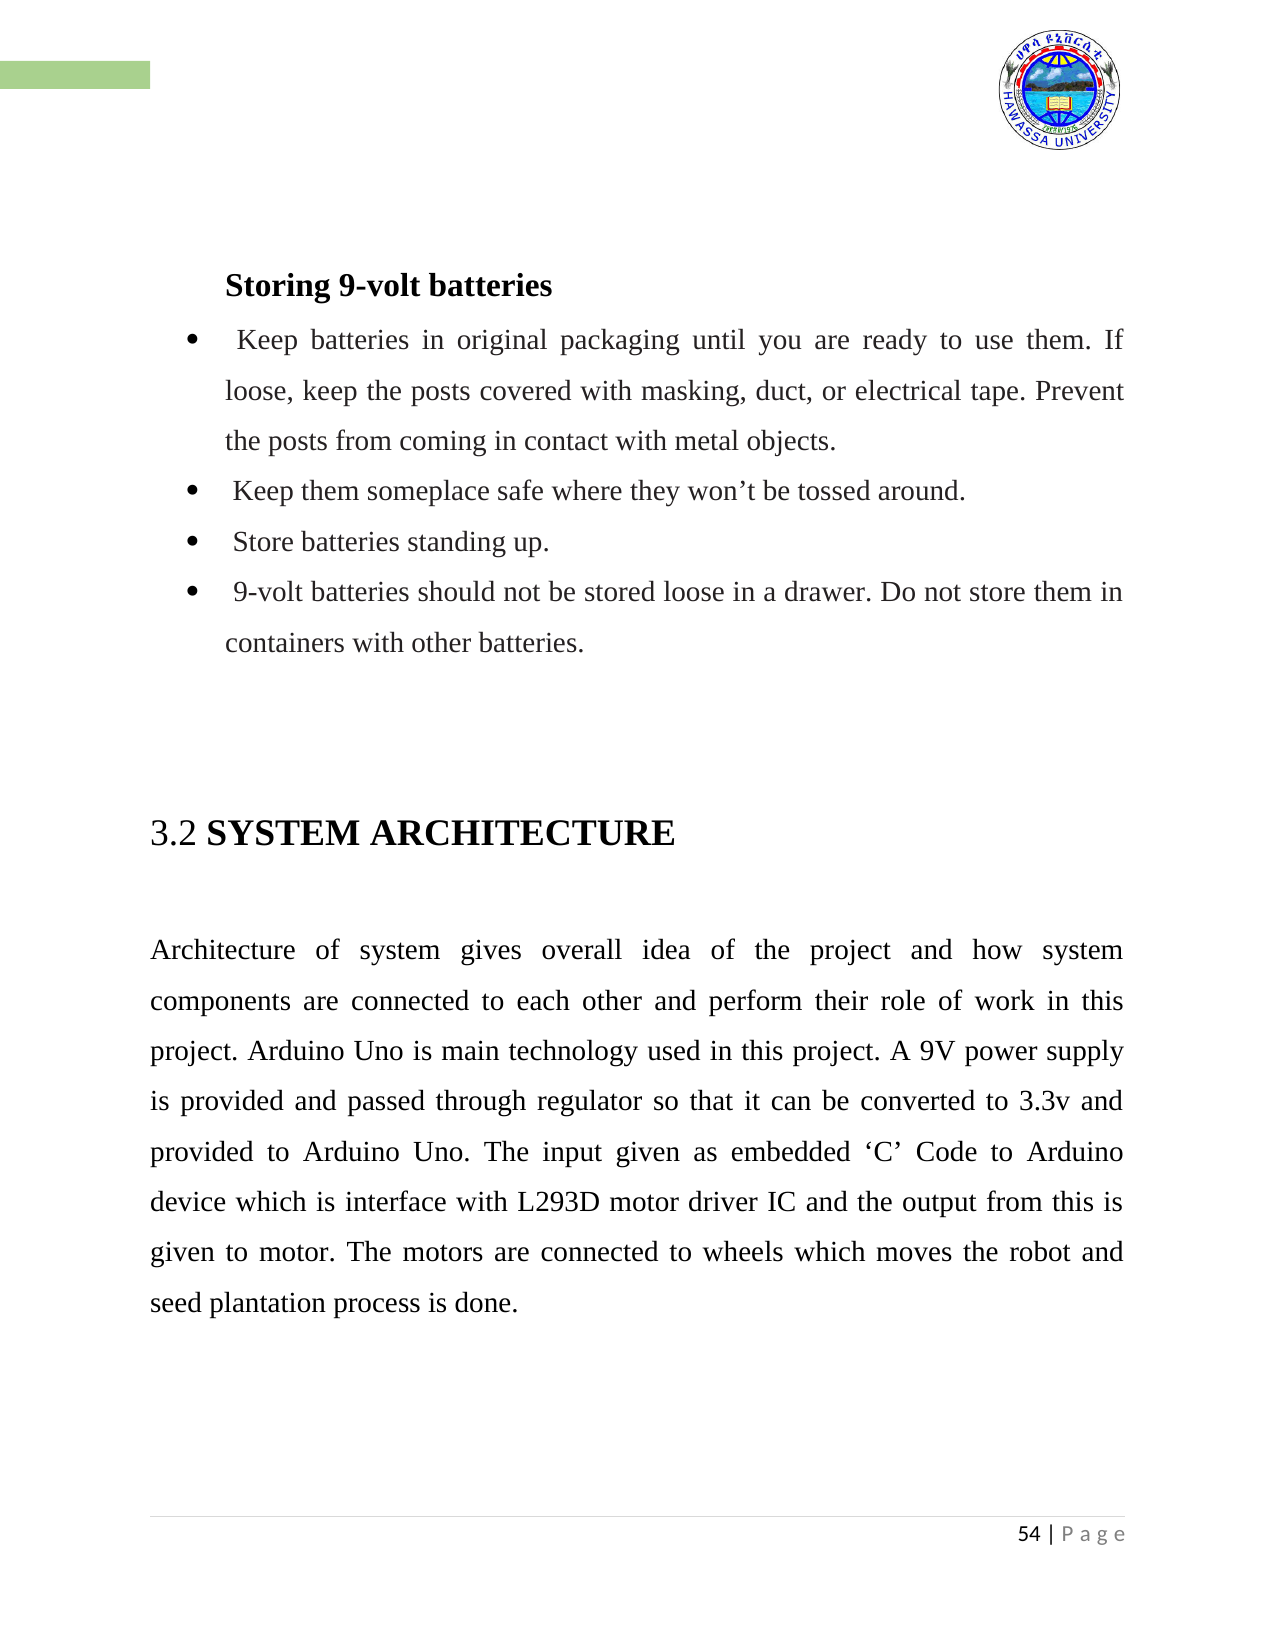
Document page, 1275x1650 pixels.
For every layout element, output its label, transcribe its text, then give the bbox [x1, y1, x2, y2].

list Storing 9-volt batteries [225, 265, 1125, 303]
list 9-volt batteries should not be stored loose in a drawer. Do not store them in containers with other batteries. [187, 574, 1125, 658]
list Store batteries standing up. [187, 524, 1125, 558]
list Keep batteries in original packaging until you are ready to use them. If loose, keep the posts covered with masking, duct, or electrical tape. Prevent the posts from coming in contact with metal objects. [187, 322, 1125, 457]
subtitle 3.2 SYSTEM ARCHITECTURE [150, 810, 1125, 853]
text Architecture of system gives overall idea of the project and how system components are connected to each other and perform their role of work in this project. Arduino Uno is main technology used in this project. A 9V power supply is provided and passed through regulator so that it can be converted to 3.3v and provided to Arduino Uno. The input given as embedded ‘C’ Code to Arduino device which is interface with L293D motor driver IC and the output from this is given to motor. The motors are connected to wheels which moves the robot and seed plantation process is done. [150, 882, 1125, 1318]
list Keep them someplace safe where they won’t be tossed around. [187, 473, 1125, 507]
picture [998, 30, 1122, 150]
